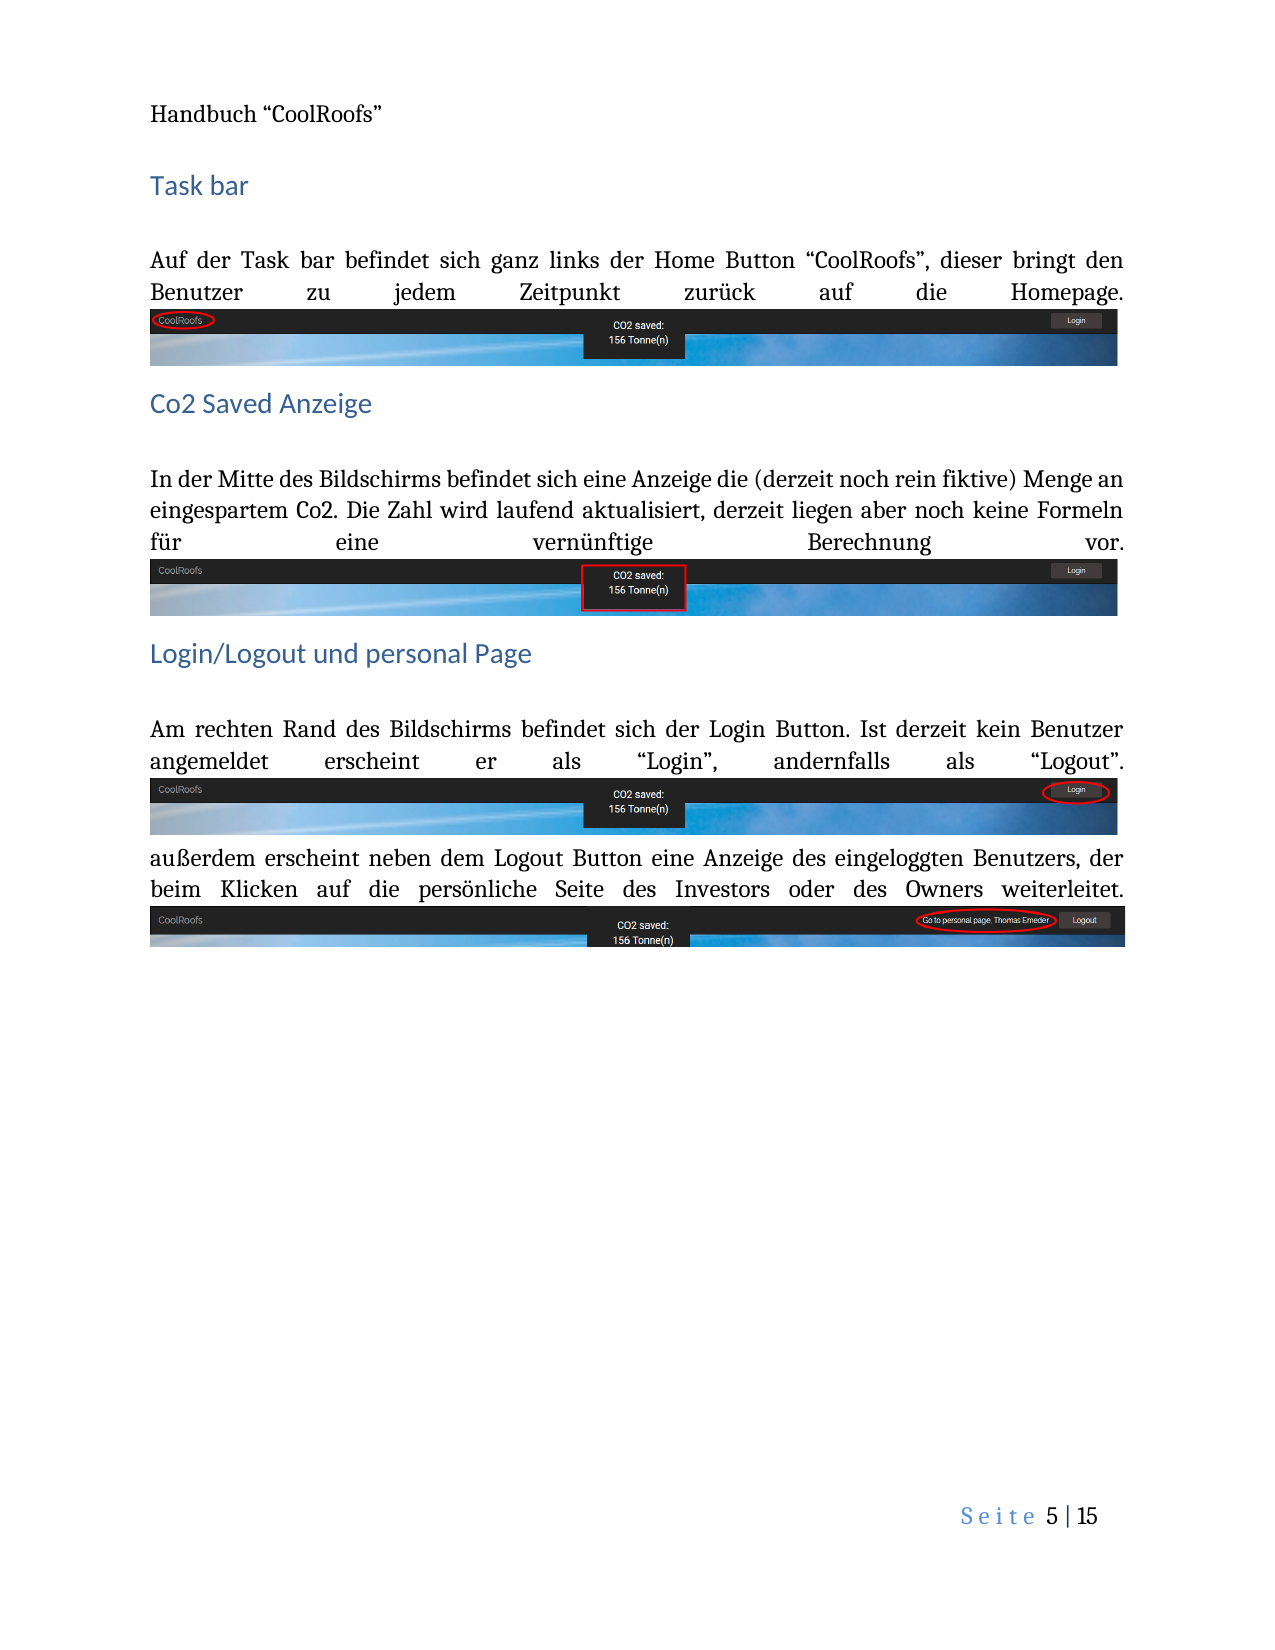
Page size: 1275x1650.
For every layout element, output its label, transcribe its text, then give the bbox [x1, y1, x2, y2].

text Am rechten Rand des Bildschirms befindet sich der Login Button. Ist derzeit kein Benutzer angemeldet erscheint er als “Login”, andernfalls als “Logout”. außerdem erscheint neben dem Logout Button eine Anzeige des eingeloggten Benutzers, der beim Klicken auf die persönliche Seite des Investors oder des Owners weiterleitet. [150, 715, 1125, 778]
subtitle Co2 Saved Anzeige [150, 385, 1125, 421]
text Auf der Task bar befindet sich ganz links der Home Button “CoolRoofs”, dieser bringt den Benutzer zu jedem Zeitpunkt zurück auf die Homepage. [150, 246, 1125, 309]
picture [150, 778, 1125, 835]
subtitle Login/Logout und personal Page [150, 635, 1125, 671]
text Am rechten Rand des Bildschirms befindet sich der Login Button. Ist derzeit kein Benutzer angemeldet erscheint er als “Login”, andernfalls als “Logout”. außerdem erscheint neben dem Logout Button eine Anzeige des eingeloggten Benutzers, der beim Klicken auf die persönliche Seite des Investors oder des Owners weiterleitet. [150, 835, 1125, 906]
text In der Mitte des Bildschirms befindet sich eine Anzeige die (derzeit noch rein fiktive) Menge an eingespartem Co2. Die Zahl wird laufend aktualisiert, derzeit liegen aber noch keine Formeln für eine vernünftige Berechnung vor. [150, 465, 1125, 559]
picture [150, 309, 1125, 366]
picture [712, 943, 722, 947]
picture [150, 906, 1125, 947]
subtitle Task bar [150, 167, 1125, 202]
picture [150, 559, 1125, 616]
